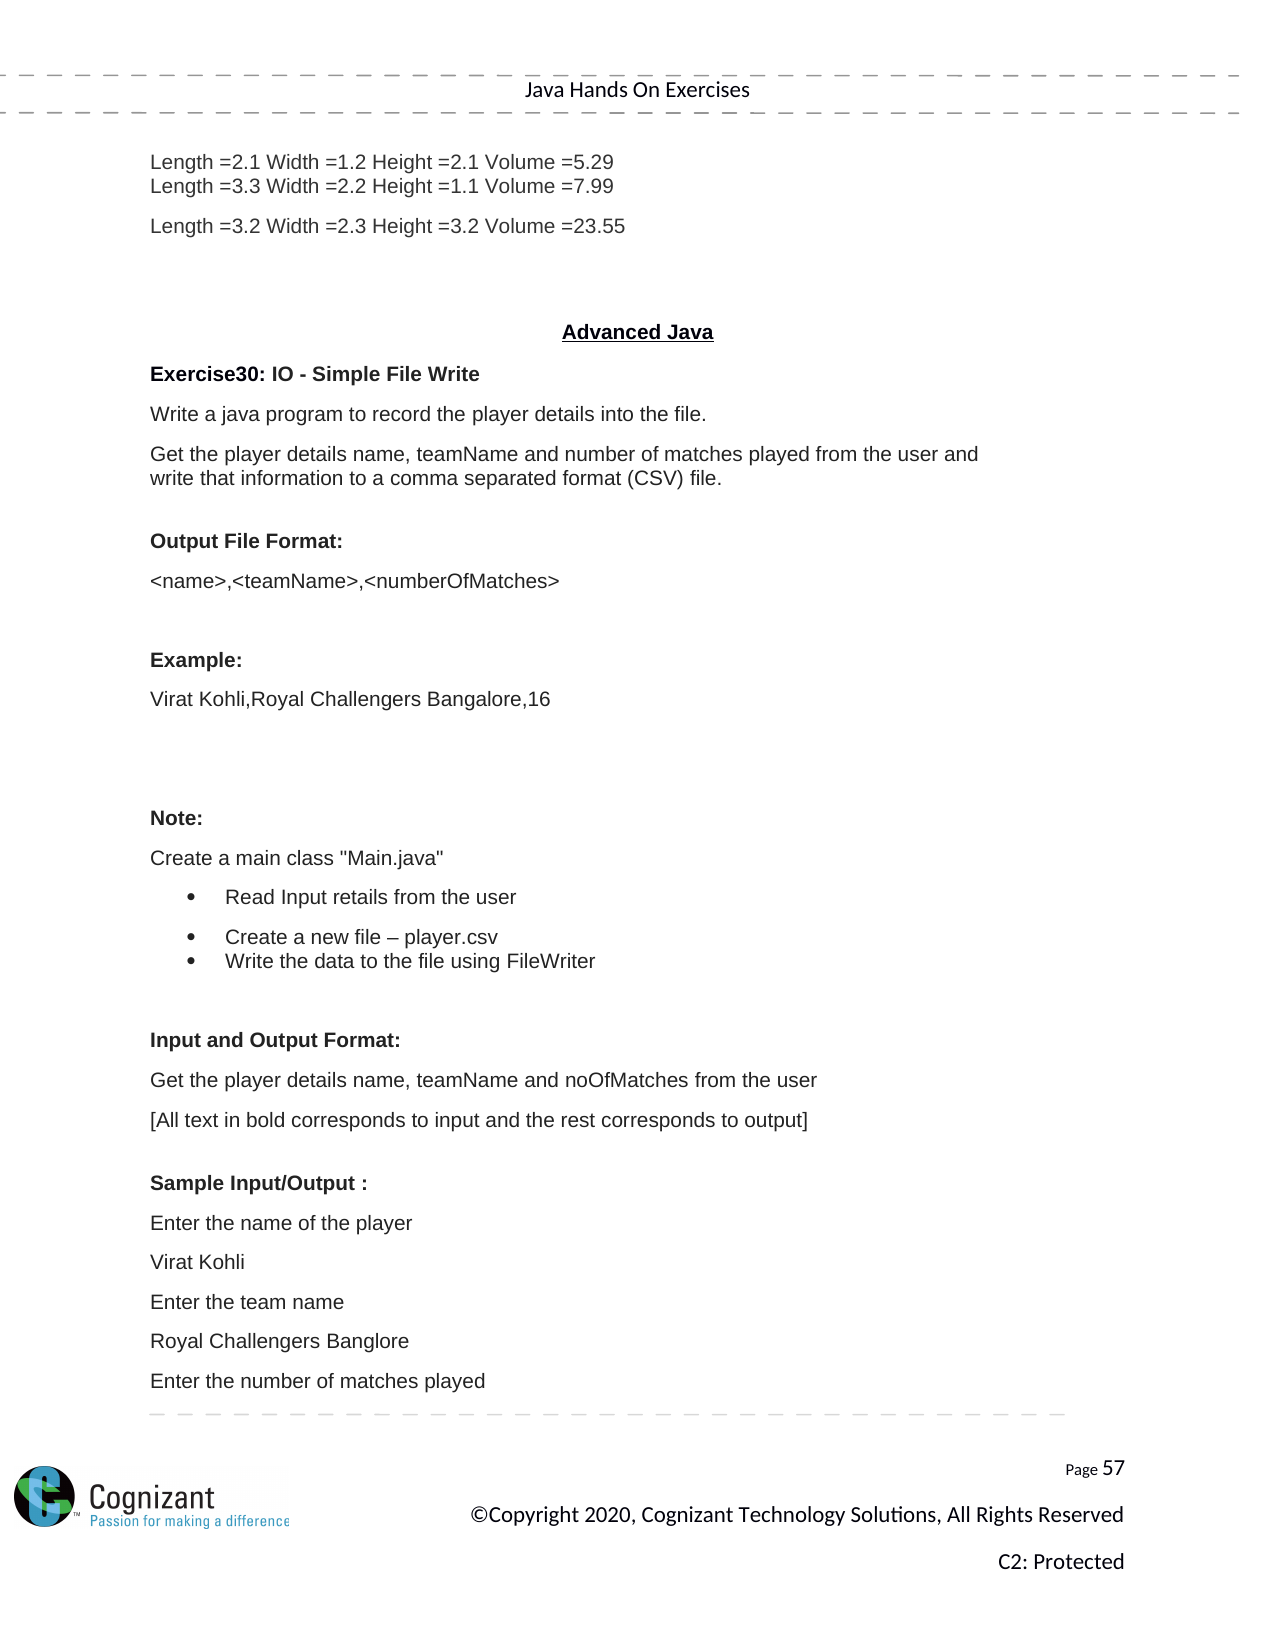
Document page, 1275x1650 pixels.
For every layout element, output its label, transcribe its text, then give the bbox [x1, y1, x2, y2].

text Example: [150, 648, 1125, 672]
text Write a java program to record the player details into the file. [150, 402, 1125, 426]
text [All text in bold corresponds to input and the rest corresponds to output] [150, 1107, 1125, 1155]
text Virat Kohli,Royal Challengers Bangalore,16 [150, 687, 1125, 711]
picture [14, 1466, 289, 1529]
text Enter the number of matches played [150, 1369, 1125, 1393]
text Royal Challengers Banglore [150, 1329, 1125, 1353]
text Input and Output Format: [150, 1028, 1125, 1052]
text Sample Input/Output : [150, 1171, 1125, 1195]
list Create a new file – player.csv [187, 925, 1125, 949]
text Advanced Java [150, 320, 1125, 344]
text <name>,<teamName>,<numberOfMatches> [150, 568, 1125, 592]
text Create a main class "Main.java" [150, 846, 1125, 869]
text Note: [150, 806, 1125, 830]
text Enter the team name [150, 1290, 1125, 1314]
list Write the data to the file using FileWriter [187, 949, 1125, 973]
text Output File Format: [150, 505, 1125, 553]
list Read Input retails from the user [187, 885, 1125, 909]
text Get the player details name, teamName and noOfMatches from the user [150, 1068, 1125, 1092]
text Length =3.2 Width =2.3 Height =3.2 Volume =23.55 [150, 213, 1125, 237]
text Virat Kohli [150, 1250, 1125, 1274]
text Exercise30: IO - Simple File Write [150, 362, 1125, 386]
text Get the player details name, teamName and number of matches played from the user and write that information to a comma separated format (CSV) file. [150, 441, 1125, 489]
text Enter the name of the player [150, 1211, 1125, 1234]
